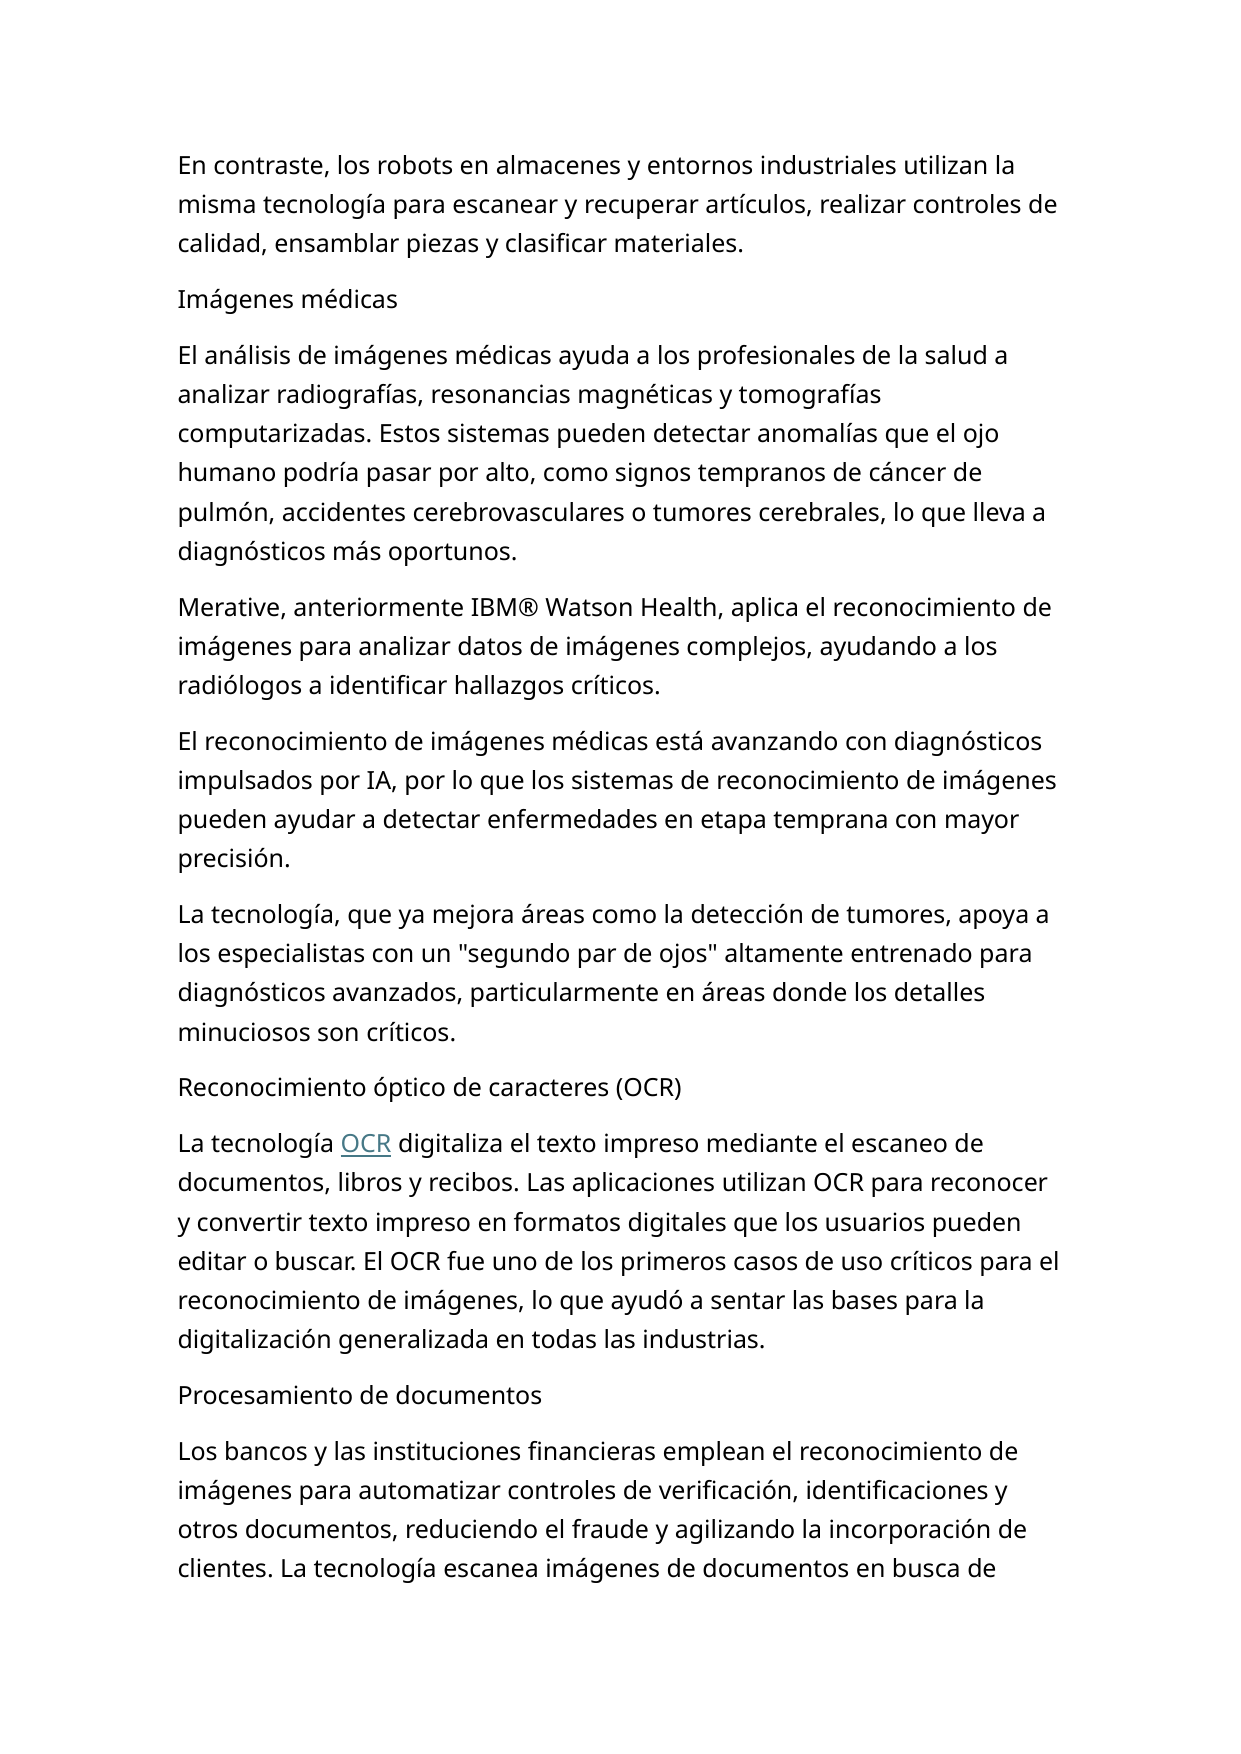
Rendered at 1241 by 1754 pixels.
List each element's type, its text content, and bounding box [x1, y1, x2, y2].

text Reconocimiento óptico de caracteres (OCR) [177, 1070, 1063, 1104]
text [177, 1433, 1063, 1585]
text Merative, anteriormente IBM® Watson Health, aplica el reconocimiento de imágenes para analizar datos de imágenes complejos, ayudando a los radiólogos a identificar hallazgos críticos. [177, 589, 1063, 702]
text La tecnología, que ya mejora áreas como la detección de tumores, apoya a los especialistas con un "segundo par de ojos" altamente entrenado para diagnósticos avanzados, particularmente en áreas donde los detalles minuciosos son críticos. [177, 897, 1063, 1048]
text En contraste, los robots en almacenes y entornos industriales utilizan la misma tecnología para escanear y recuperar artículos, realizar controles de calidad, ensamblar piezas y clasificar materiales. [177, 148, 1063, 260]
text Procesamiento de documentos [177, 1378, 1063, 1412]
text Imágenes médicas [177, 282, 1063, 316]
text La tecnología OCR digitaliza el texto impreso mediante el escaneo de documentos, libros y recibos. Las aplicaciones utilizan OCR para reconocer y convertir texto impreso en formatos digitales que los usuarios pueden editar o buscar. El OCR fue uno de los primeros casos de uso críticos para el reconocimiento de imágenes, lo que ayudó a sentar las bases para la digitalización generalizada en todas las industrias. [177, 1126, 1063, 1356]
text El reconocimiento de imágenes médicas está avanzando con diagnósticos impulsados por IA, por lo que los sistemas de reconocimiento de imágenes pueden ayudar a detectar enfermedades en etapa temprana con mayor precisión. [177, 723, 1063, 875]
text El análisis de imágenes médicas ayuda a los profesionales de la salud a analizar radiografías, resonancias magnéticas y tomografías computarizadas. Estos sistemas pueden detectar anomalías que el ojo humano podría pasar por alto, como signos tempranos de cáncer de pulmón, accidentes cerebrovasculares o tumores cerebrales, lo que lleva a diagnósticos más oportunos. [177, 338, 1063, 567]
